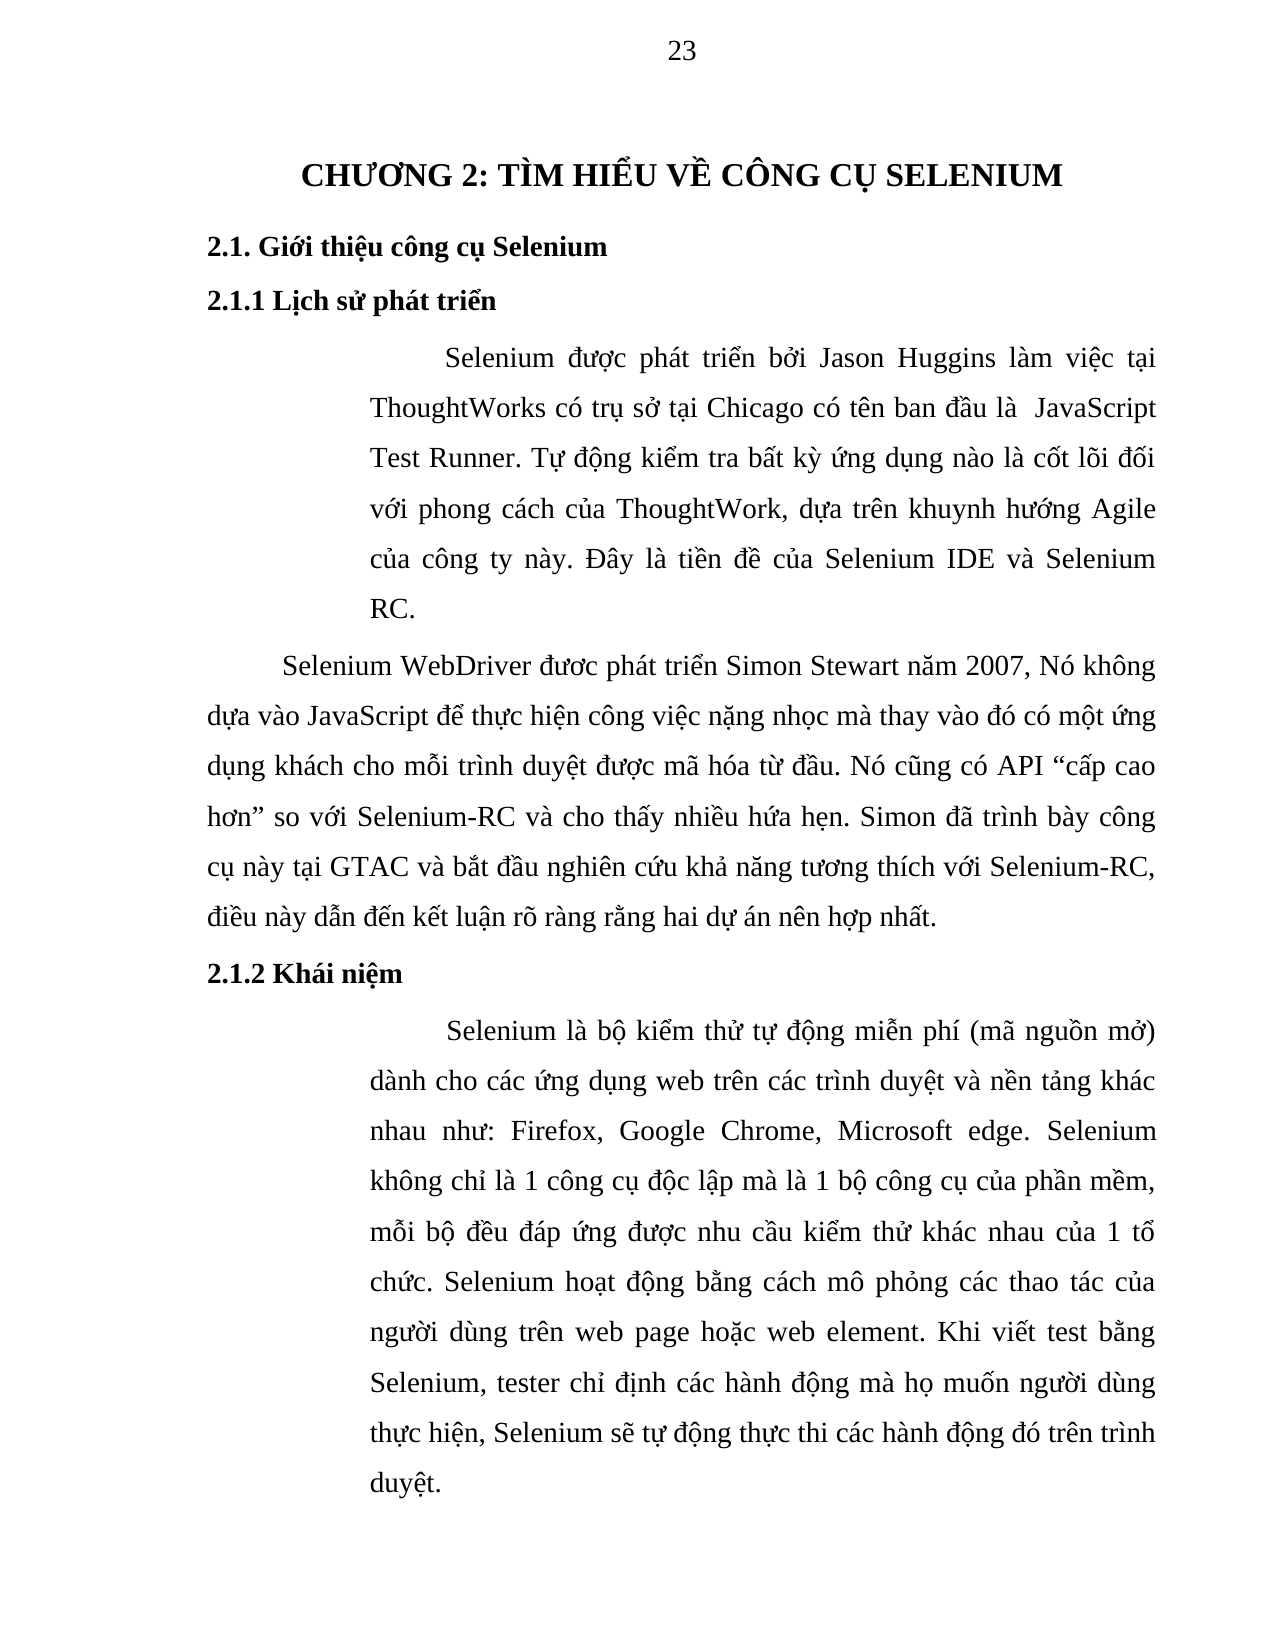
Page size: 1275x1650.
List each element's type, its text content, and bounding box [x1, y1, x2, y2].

subtitle 2.1.2 Khái niệm [207, 956, 1157, 989]
subtitle CHƯƠNG 2: TÌM HIỂU VỀ CÔNG CỤ SELENIUM [207, 155, 1157, 193]
text Selenium WebDriver đươc phát triển Simon Stewart năm 2007, Nó không dựa vào JavaScript để thực hiện công việc nặng nhọc mà thay vào đó có một ứng dụng khách cho mỗi trình duyệt được mã hóa từ đầu. Nó cũng có API “cấp cao hơn” so với Selenium-RC và cho thấy nhiều hứa hẹn. Simon đã trình bày công cụ này tại GTAC và bắt đầu nghiên cứu khả năng tương thích với Selenium-RC, điều này dẫn đến kết luận rõ ràng rằng hai dự án nên hợp nhất. [207, 648, 1157, 933]
text Selenium được phát triển bởi Jason Huggins làm việc tại ThoughtWorks có trụ sở tại Chicago có tên ban đầu là JavaScript Test Runner. Tự động kiểm tra bất kỳ ứng dụng nào là cốt lõi đối với phong cách của ThoughtWork, dựa trên khuynh hướng Agile của công ty này. Đây là tiền đề của Selenium IDE và Selenium RC. [369, 340, 1157, 625]
text Selenium là bộ kiểm thử tự động miễn phí (mã nguồn mở) dành cho các ứng dụng web trên các trình duyệt và nền tảng khác nhau như: Firefox, Google Chrome, Microsoft edge. Selenium không chỉ là 1 công cụ độc lập mà là 1 bộ công cụ của phần mềm, mỗi bộ đều đáp ứng được nhu cầu kiểm thử khác nhau của 1 tổ chức. Selenium hoạt động bằng cách mô phỏng các thao tác của người dùng trên web page hoặc web element. Khi viết test bằng Selenium, tester chỉ định các hành động mà họ muốn người dùng thực hiện, Selenium sẽ tự động thực thi các hành động đó trên trình duyệt. [369, 1013, 1157, 1499]
subtitle 2.1. Giới thiệu công cụ Selenium [207, 229, 1157, 262]
subtitle 2.1.1 Lịch sử phát triển [207, 283, 1157, 317]
